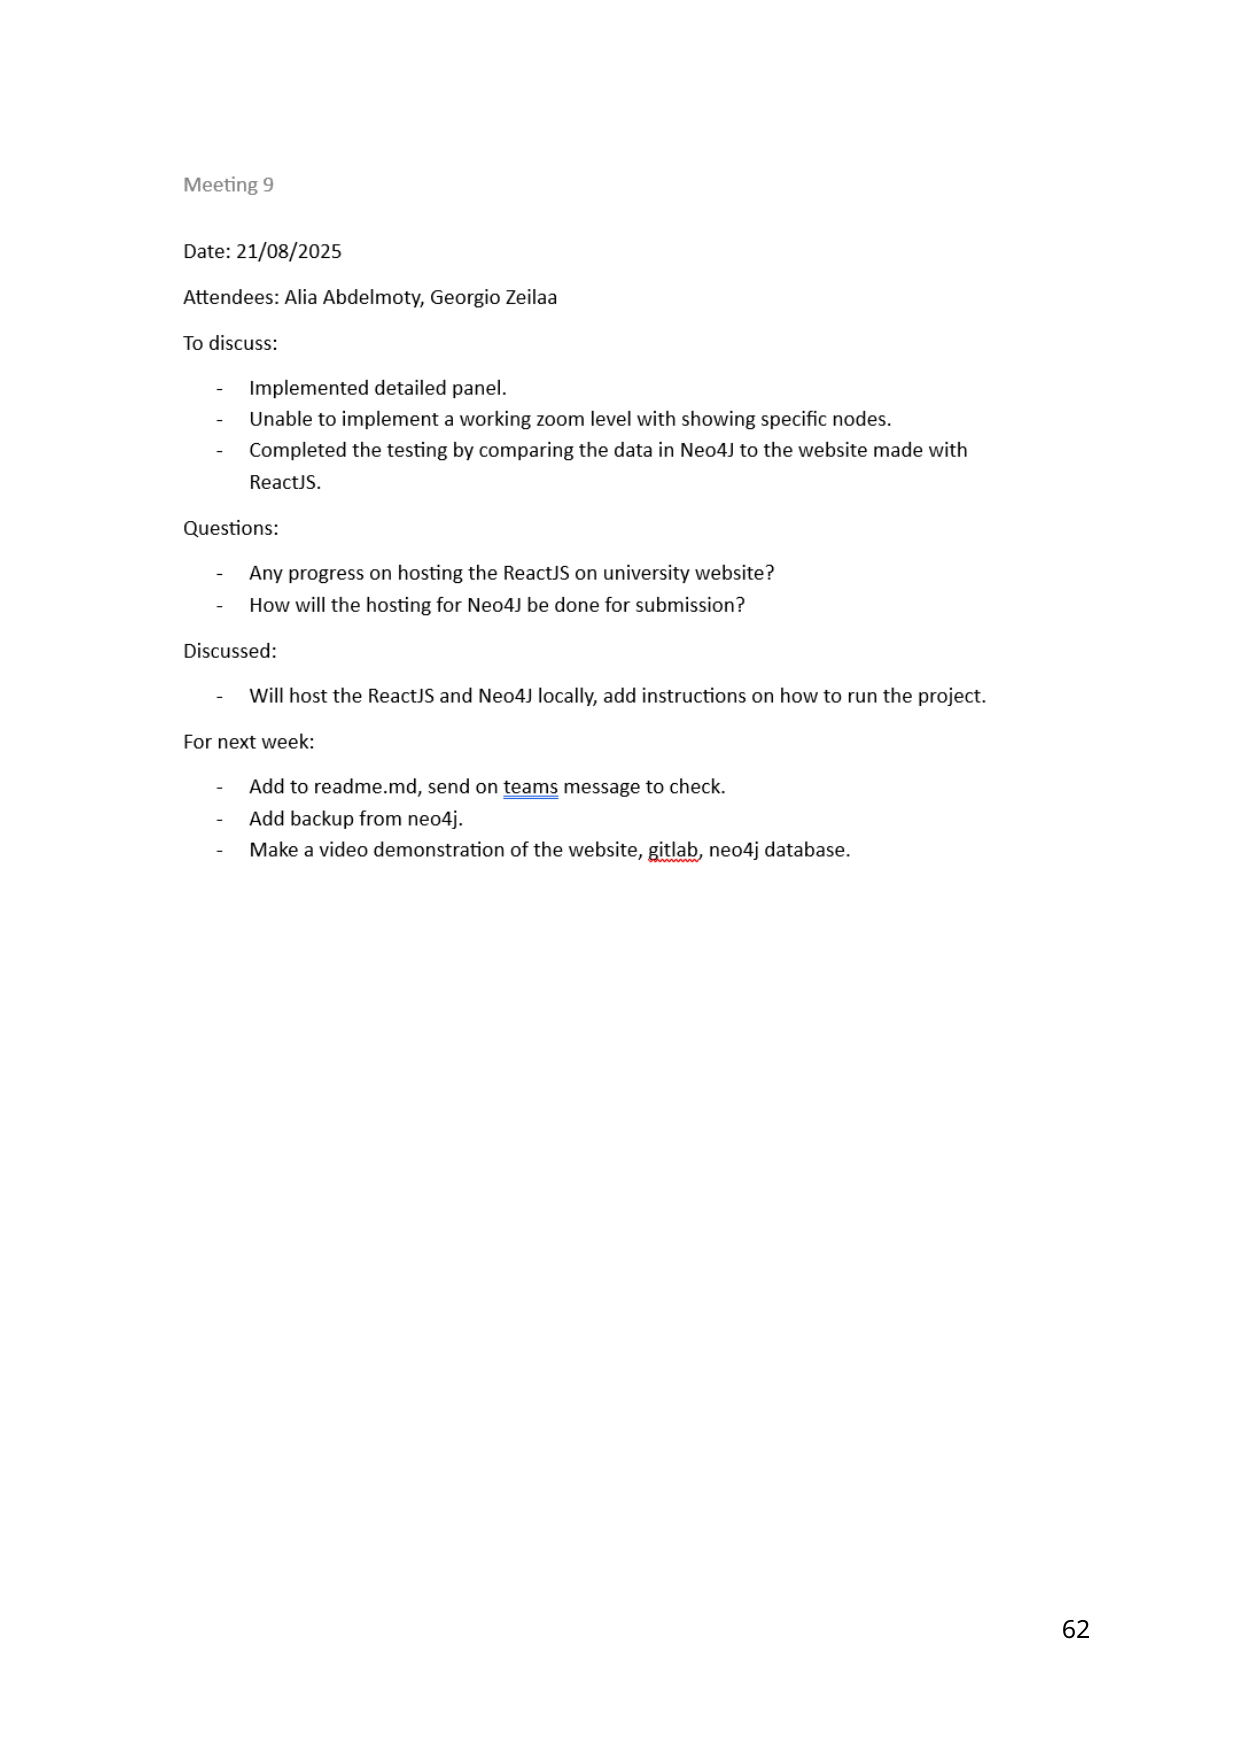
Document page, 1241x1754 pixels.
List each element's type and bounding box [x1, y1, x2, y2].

picture [150, 150, 1091, 891]
